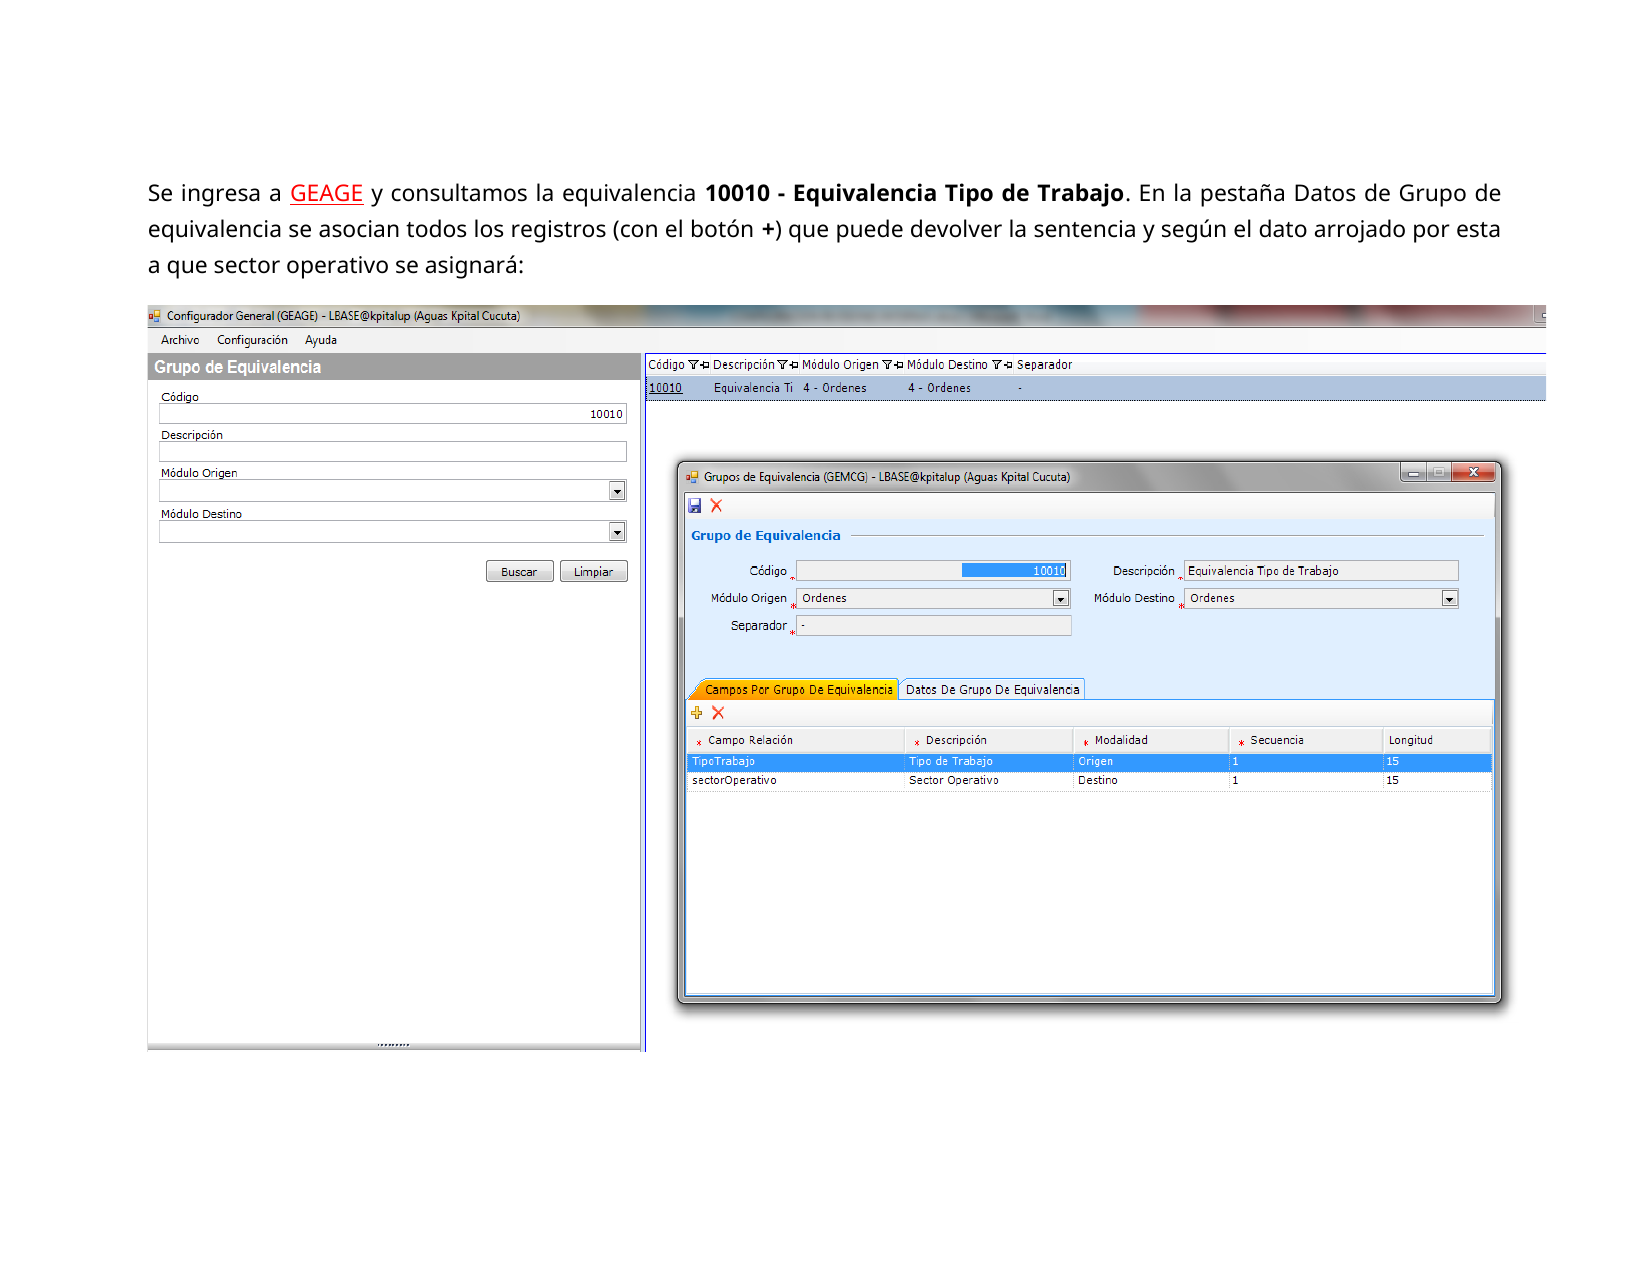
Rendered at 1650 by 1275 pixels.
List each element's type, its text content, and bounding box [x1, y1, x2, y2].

text Se ingresa a GEAGE y consultamos la equivalencia 10010 - Equivalencia Tipo de Trabajo. En la pestaña Datos de Grupo de equivalencia se asocian todos los registros (con el botón +) que puede devolver la sentencia y según el dato arrojado por esta a que sector operativo se asignará: [148, 177, 1502, 280]
picture [147, 305, 1547, 1052]
